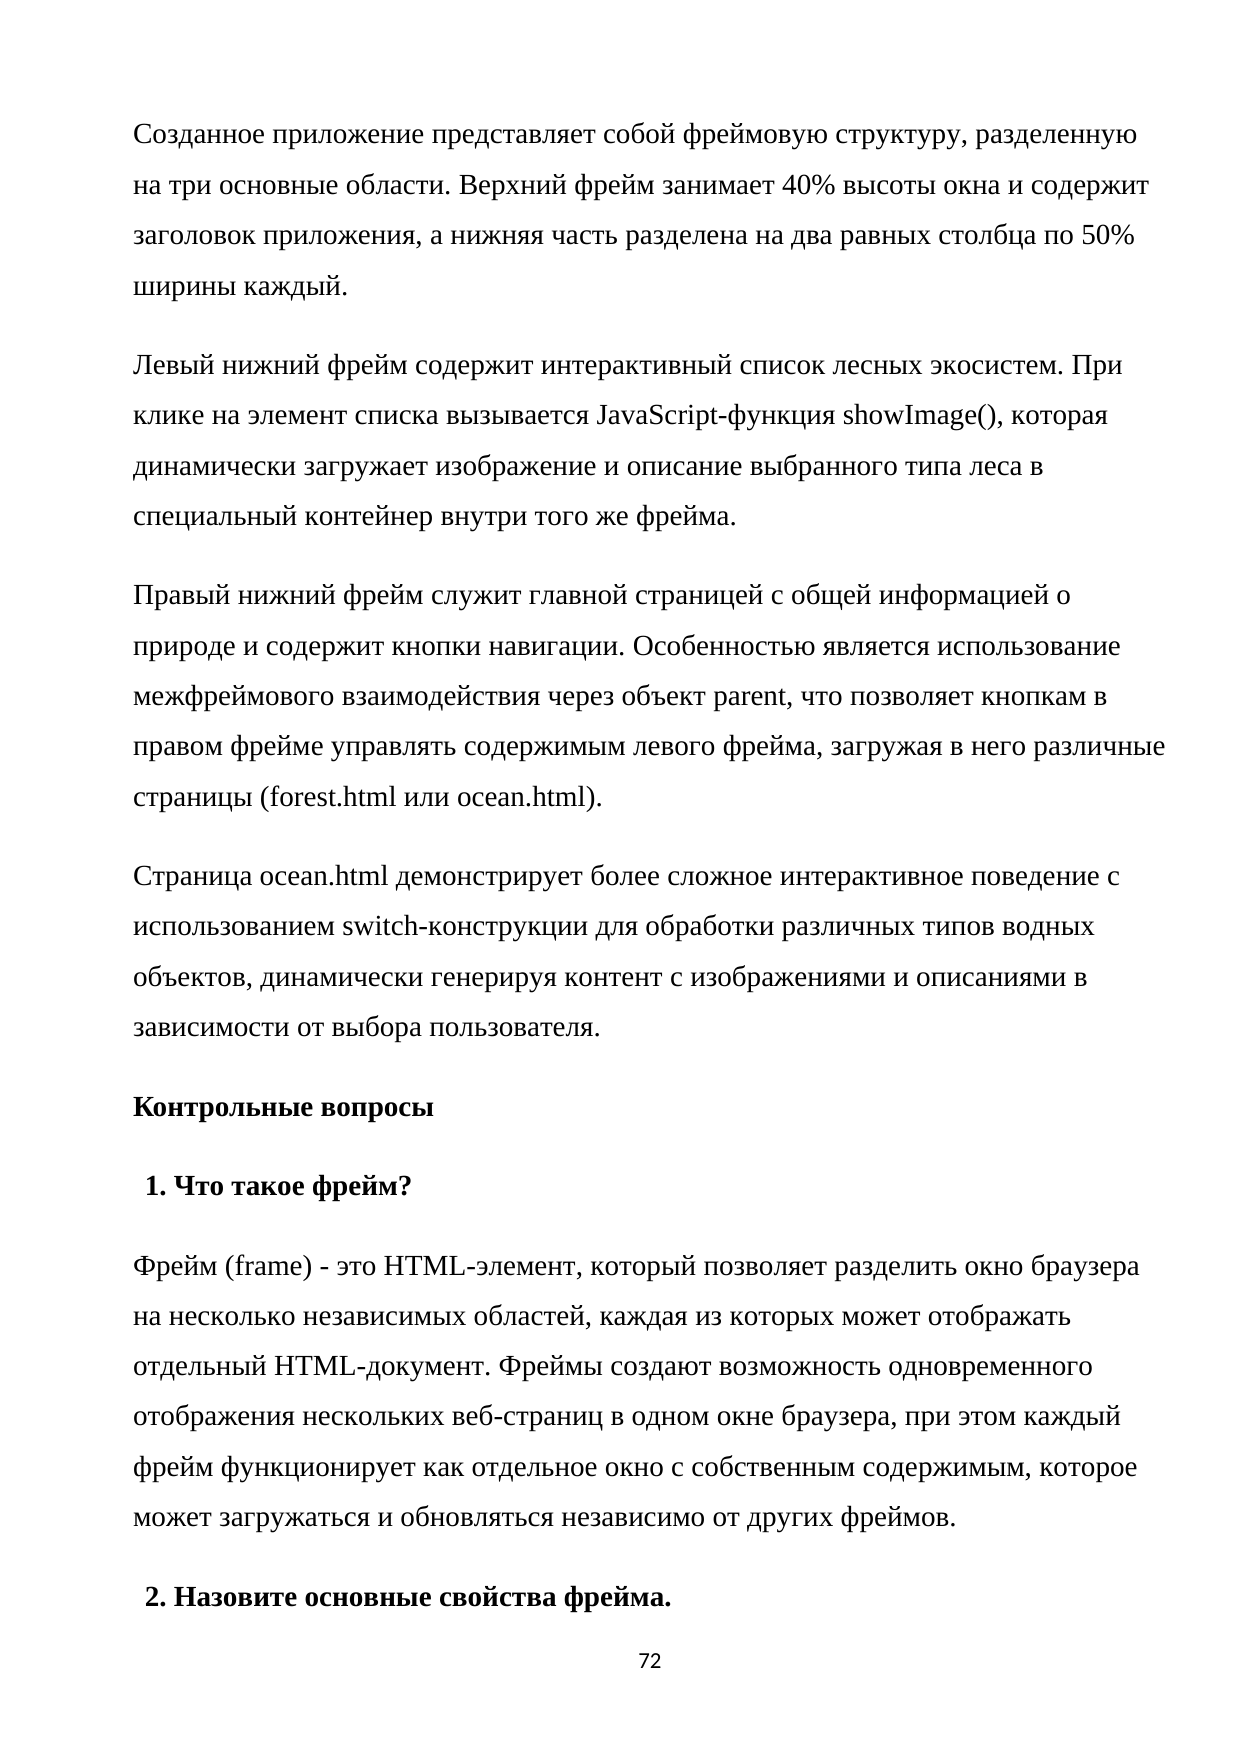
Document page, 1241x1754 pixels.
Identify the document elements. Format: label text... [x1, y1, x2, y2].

text Правый нижний фрейм служит главной страницей с общей информацией о природе и содержит кнопки навигации. Особенностью является использование межфреймового взаимодействия через объект parent, что позволяет кнопкам в правом фрейме управлять содержимым левого фрейма, загружая в него различные страницы (forest.html или ocean.html). [133, 577, 1166, 812]
text Фрейм (frame) - это HTML-элемент, который позволяет разделить окно браузера на несколько независимых областей, каждая из которых может отображать отдельный HTML-документ. Фреймы создают возможность одновременного отображения нескольких веб-страниц в одном окне браузера, при этом каждый фрейм функционирует как отдельное окно с собственным содержимым, которое может загружаться и обновляться независимо от других фреймов. [133, 1248, 1166, 1533]
text Созданное приложение представляет собой фреймовую структуру, разделенную на три основные области. Верхний фрейм занимает 40% высоты окна и содержит заголовок приложения, а нижняя часть разделена на два равных столбца по 50% ширины каждый. [133, 117, 1166, 301]
text 2. Назовите основные свойства фрейма. [144, 1579, 1155, 1612]
text Левый нижний фрейм содержит интерактивный список лесных экосистем. При клике на элемент списка вызывается JavaScript-функция showImage(), которая динамически загружает изображение и описание выбранного типа леса в специальный контейнер внутри того же фрейма. [133, 347, 1166, 532]
text 1. Что такое фрейм? [144, 1168, 1155, 1202]
text Контрольные вопросы [133, 1089, 1166, 1122]
text Страница ocean.html демонстрирует более сложное интерактивное поведение с использованием switch-конструкции для обработки различных типов водных объектов, динамически генерируя контент с изображениями и описаниями в зависимости от выбора пользователя. [133, 858, 1166, 1043]
